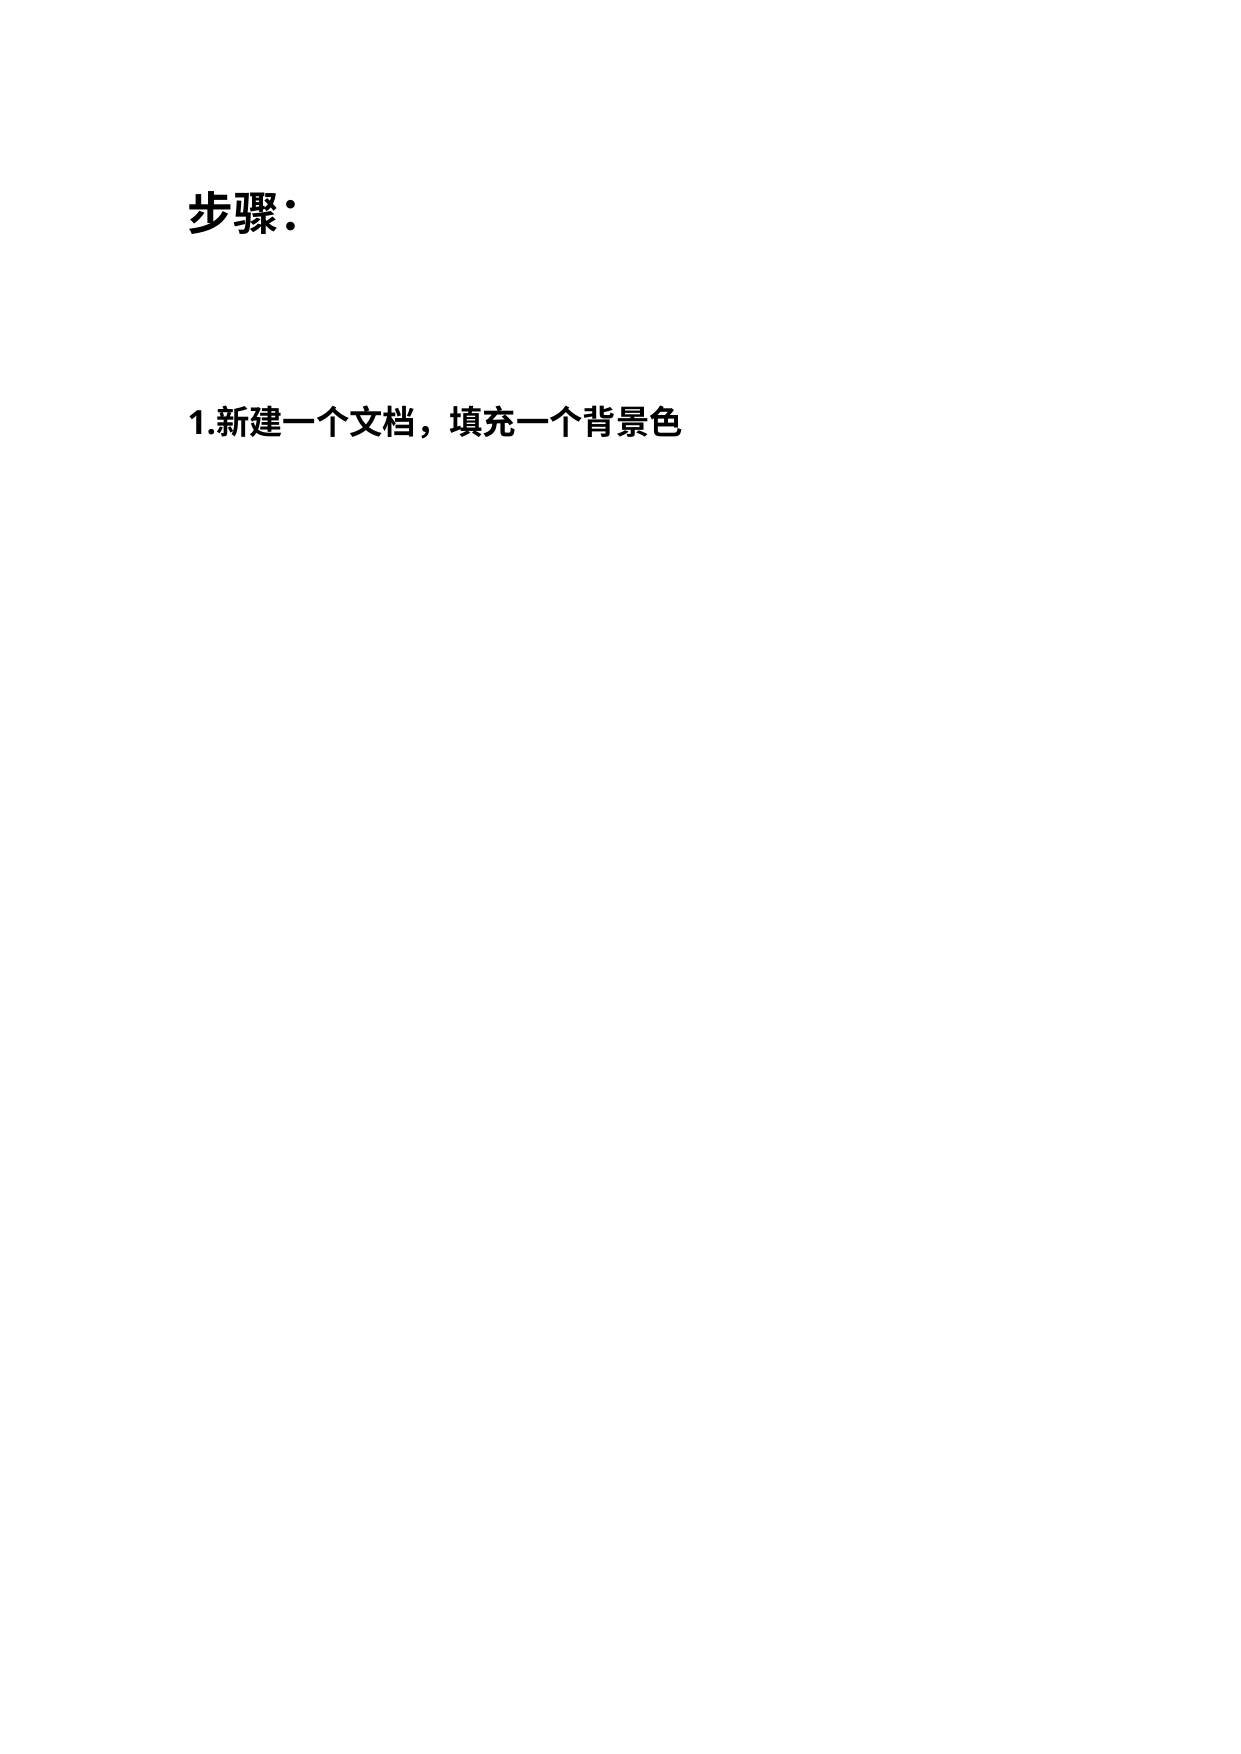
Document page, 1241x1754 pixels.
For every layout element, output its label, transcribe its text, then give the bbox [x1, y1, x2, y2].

subtitle 步骤： [187, 162, 1053, 259]
subtitle 1.新建一个文档，填充一个背景色 [187, 387, 1053, 452]
